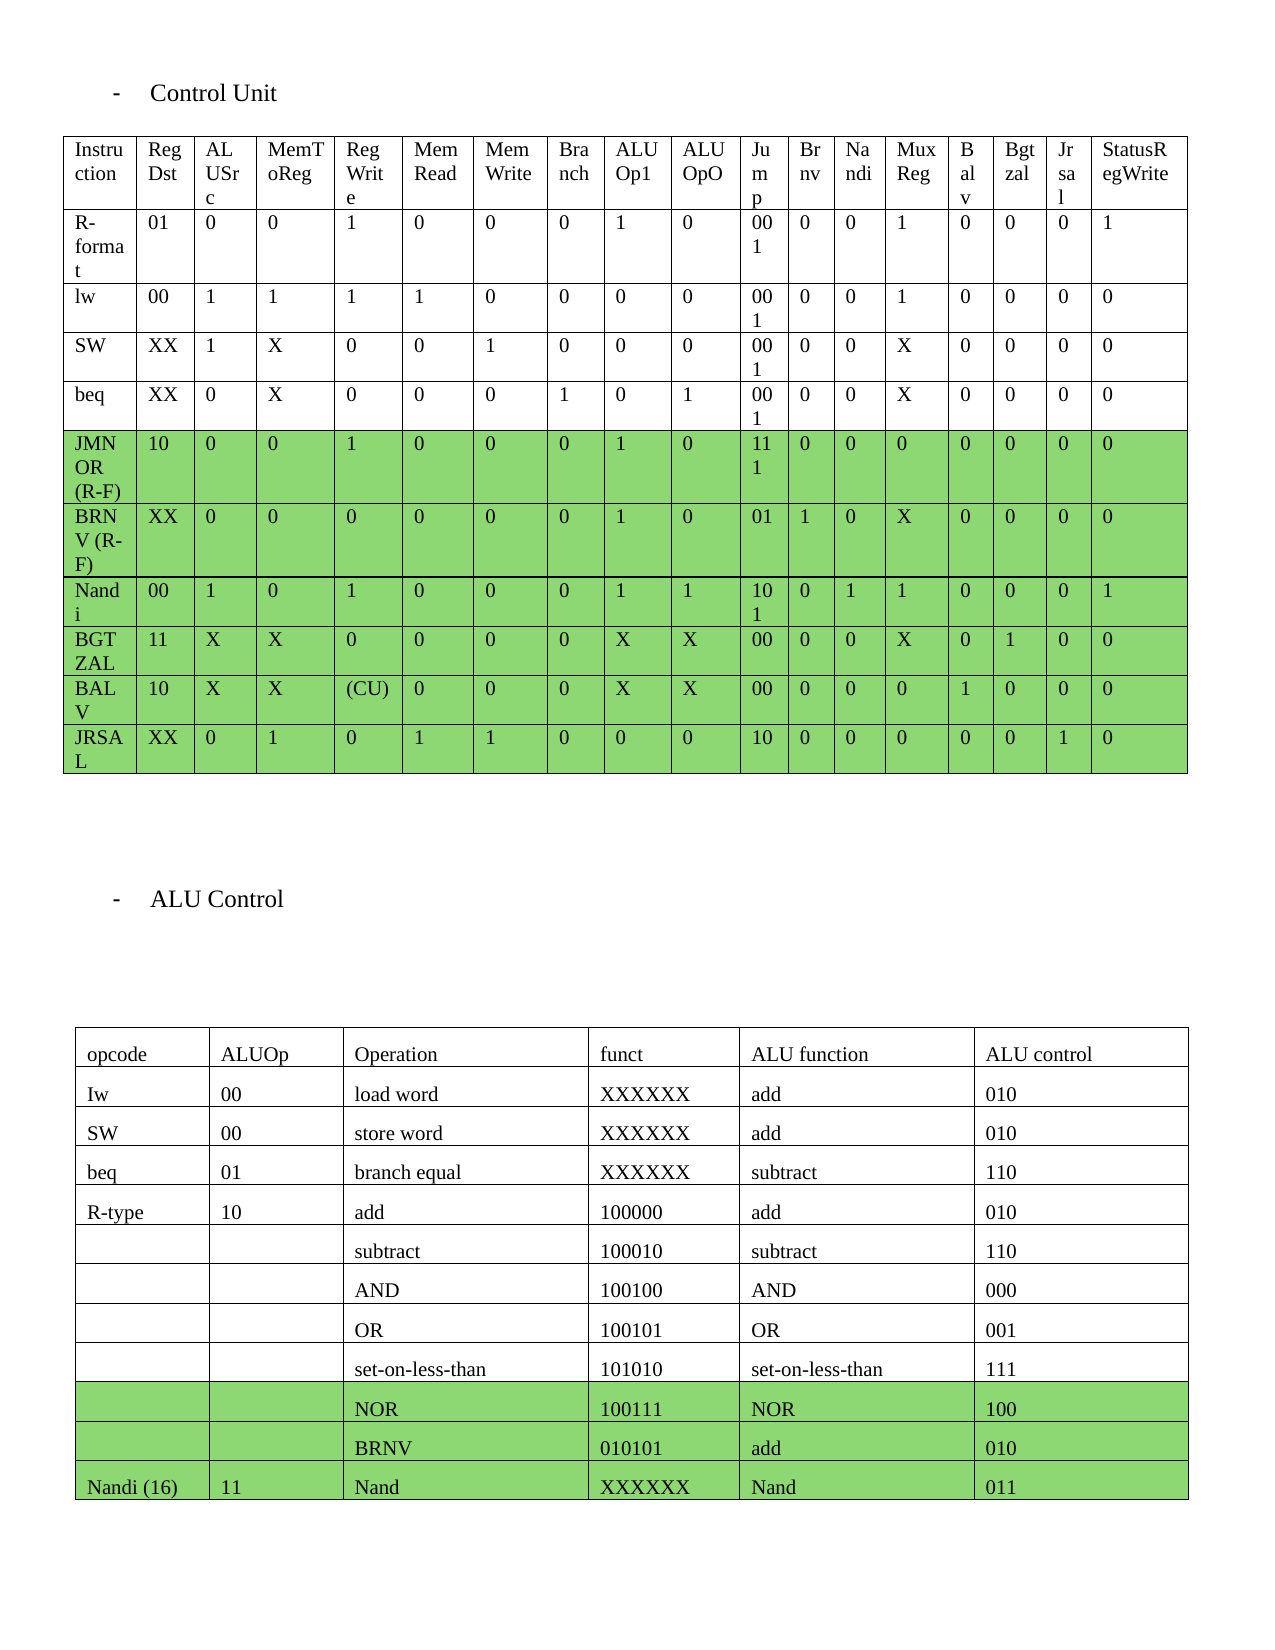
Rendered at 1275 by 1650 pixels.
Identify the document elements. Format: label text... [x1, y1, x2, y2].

table_cell XXXXXX [589, 1067, 739, 1106]
table_cell 001 [741, 333, 788, 381]
table_cell SW [64, 333, 136, 381]
table_cell 00 [741, 676, 788, 724]
table_cell 1 [835, 578, 885, 626]
table_cell 10 [210, 1185, 343, 1224]
table_header ALUOp [210, 1028, 343, 1066]
table_cell [210, 1422, 343, 1460]
table_cell 00 [137, 284, 194, 332]
table_header MemWrite [474, 137, 547, 209]
table_cell 0 [1047, 627, 1091, 675]
table_cell [76, 1304, 209, 1342]
table_cell BRNV (R-F) [64, 504, 136, 576]
table_cell 1 [1092, 578, 1187, 626]
table_cell 0 [994, 504, 1046, 576]
table_cell 01 [137, 210, 194, 282]
table_cell AND [740, 1264, 974, 1302]
table_cell 0 [835, 676, 885, 724]
table_header Branch [548, 137, 604, 209]
table_cell [76, 1225, 209, 1263]
table_cell 100010 [589, 1225, 739, 1263]
table_cell 0 [548, 284, 604, 332]
table_cell 0 [994, 210, 1046, 282]
table_cell X [195, 627, 256, 675]
table_cell 0 [949, 431, 993, 503]
table_cell 0 [195, 504, 256, 576]
table_cell Iw [76, 1067, 209, 1106]
table_cell X [886, 333, 948, 381]
table_cell BGTZAL [64, 627, 136, 675]
table_cell 0 [789, 725, 834, 773]
table_cell 0 [335, 725, 402, 773]
table_cell 0 [835, 627, 885, 675]
table_cell 10 [741, 725, 788, 773]
table_cell 1 [403, 284, 473, 332]
table_cell 111 [975, 1343, 1188, 1381]
table_cell 0 [835, 284, 885, 332]
table_cell 0 [1047, 431, 1091, 503]
table_cell 0 [949, 627, 993, 675]
table_cell X [195, 676, 256, 724]
table_cell 0 [1047, 382, 1091, 430]
table_cell subtract [344, 1225, 588, 1263]
table_cell 1 [949, 676, 993, 724]
table_cell 1 [548, 382, 604, 430]
table_cell 0 [835, 333, 885, 381]
table_header StatusRegWrite [1092, 137, 1187, 209]
table_cell 1 [1092, 210, 1187, 282]
table_cell 0 [672, 725, 740, 773]
table_header Brnv [789, 137, 834, 209]
table_cell [210, 1343, 343, 1381]
table_cell 0 [789, 210, 834, 282]
table_cell set-on-less-than [344, 1343, 588, 1381]
table_cell 0 [1047, 504, 1091, 576]
table_cell 0 [474, 578, 547, 626]
table_cell X [886, 627, 948, 675]
table_cell 0 [835, 210, 885, 282]
table_cell 0 [994, 676, 1046, 724]
table_cell 1 [474, 725, 547, 773]
table_cell add [344, 1185, 588, 1224]
table_cell 0 [474, 504, 547, 576]
table_cell 0 [548, 504, 604, 576]
table_cell 0 [474, 676, 547, 724]
table_cell 0 [1047, 210, 1091, 282]
table_cell 010 [975, 1067, 1188, 1106]
table_header ALU function [740, 1028, 974, 1066]
table_cell [76, 1422, 209, 1460]
table_cell 0 [1047, 676, 1091, 724]
table_cell 1 [672, 578, 740, 626]
table_header Balv [949, 137, 993, 209]
table_cell [210, 1304, 343, 1342]
table_cell load word [344, 1067, 588, 1106]
table_cell beq [76, 1146, 209, 1184]
table_header MemToReg [257, 137, 334, 209]
table_cell 0 [1092, 725, 1187, 773]
table_cell X [886, 504, 948, 576]
table_cell [210, 1264, 343, 1302]
table_cell 0 [949, 725, 993, 773]
table_cell BRNV [344, 1422, 588, 1460]
table_cell 100101 [589, 1304, 739, 1342]
table_cell 0 [605, 382, 671, 430]
table_cell 0 [1092, 676, 1187, 724]
table_cell 0 [474, 382, 547, 430]
table_cell XXXXXX [589, 1107, 739, 1145]
table_cell 1 [605, 578, 671, 626]
table_cell 0 [548, 578, 604, 626]
table_cell AND [344, 1264, 588, 1302]
table_cell 0 [403, 333, 473, 381]
table_cell 1 [335, 284, 402, 332]
table_header ALU control [975, 1028, 1188, 1066]
table_cell 10 [137, 431, 194, 503]
table_cell 0 [886, 725, 948, 773]
table_cell [210, 1382, 343, 1421]
table_cell X [257, 627, 334, 675]
table_cell 110 [975, 1146, 1188, 1184]
table_cell Nand [344, 1461, 588, 1499]
table_header RegDst [137, 137, 194, 209]
table_cell 100100 [589, 1264, 739, 1302]
table_cell 0 [403, 676, 473, 724]
table_cell JMNOR (R-F) [64, 431, 136, 503]
table_cell 1 [605, 431, 671, 503]
table_cell 0 [789, 382, 834, 430]
table_cell 0 [474, 627, 547, 675]
table_cell XX [137, 504, 194, 576]
table_cell 0 [403, 382, 473, 430]
table_header opcode [76, 1028, 209, 1066]
table_cell 1 [886, 578, 948, 626]
table_cell 0 [835, 382, 885, 430]
table_cell 0 [789, 431, 834, 503]
table_header MuxReg [886, 137, 948, 209]
table_cell 1 [335, 210, 402, 282]
table_cell 1 [195, 284, 256, 332]
table_cell 00 [741, 627, 788, 675]
table_cell JRSAL [64, 725, 136, 773]
table_cell 0 [1092, 627, 1187, 675]
table_cell 0 [789, 333, 834, 381]
table_cell 0 [474, 210, 547, 282]
table_header ALUOp1 [605, 137, 671, 209]
table_cell 0 [605, 725, 671, 773]
table_cell 1 [886, 210, 948, 282]
table_cell 0 [195, 210, 256, 282]
table_cell X [672, 676, 740, 724]
table_cell 0 [1092, 382, 1187, 430]
table_cell 0 [949, 578, 993, 626]
table_cell subtract [740, 1225, 974, 1263]
table_cell 011 [975, 1461, 1188, 1499]
table_cell 010101 [589, 1422, 739, 1460]
table_cell 010 [975, 1107, 1188, 1145]
table_cell 1 [605, 504, 671, 576]
list Control Unit [112, 75, 1200, 109]
table_cell 010 [975, 1185, 1188, 1224]
table_cell XXXXXX [589, 1461, 739, 1499]
table_cell add [740, 1107, 974, 1145]
table_cell 0 [672, 284, 740, 332]
table_cell 0 [605, 333, 671, 381]
table_cell 0 [335, 504, 402, 576]
table_cell 01 [210, 1146, 343, 1184]
table_cell 0 [672, 333, 740, 381]
table_cell X [257, 333, 334, 381]
table_cell 0 [605, 284, 671, 332]
table_cell SW [76, 1107, 209, 1145]
table_cell 0 [403, 627, 473, 675]
table_cell 1 [605, 210, 671, 282]
table_cell X [605, 676, 671, 724]
table_cell 0 [994, 382, 1046, 430]
table_header RegWrite [335, 137, 402, 209]
table_cell 00 [137, 578, 194, 626]
table_cell 0 [789, 676, 834, 724]
table_cell 001 [741, 382, 788, 430]
table_cell 0 [403, 431, 473, 503]
table_cell 0 [1092, 504, 1187, 576]
table_cell [210, 1225, 343, 1263]
table_cell NOR [740, 1382, 974, 1421]
table_cell add [740, 1067, 974, 1106]
table_cell branch equal [344, 1146, 588, 1184]
table_cell 0 [789, 627, 834, 675]
table_cell 0 [1092, 333, 1187, 381]
table_cell 0 [1047, 578, 1091, 626]
table_cell 100 [975, 1382, 1188, 1421]
table_cell 0 [257, 504, 334, 576]
table_cell [76, 1382, 209, 1421]
table_cell 0 [949, 333, 993, 381]
table_cell 0 [949, 210, 993, 282]
table_cell X [257, 382, 334, 430]
table_cell X [257, 676, 334, 724]
table_cell 0 [886, 676, 948, 724]
table_cell X [672, 627, 740, 675]
table_cell 0 [403, 210, 473, 282]
table_cell X [886, 382, 948, 430]
table_header Jump [741, 137, 788, 209]
table_cell 100111 [589, 1382, 739, 1421]
table_cell 00 [210, 1067, 343, 1106]
table_cell 100000 [589, 1185, 739, 1224]
table_cell 1 [994, 627, 1046, 675]
table_cell 0 [335, 382, 402, 430]
table_cell 0 [474, 431, 547, 503]
table_header Jrsal [1047, 137, 1091, 209]
table_cell subtract [740, 1146, 974, 1184]
table_cell BALV [64, 676, 136, 724]
table_cell 001 [741, 210, 788, 282]
table_cell 0 [994, 578, 1046, 626]
table_cell 10 [137, 676, 194, 724]
table_header funct [589, 1028, 739, 1066]
table_cell 101 [741, 578, 788, 626]
table_cell beq [64, 382, 136, 430]
table_cell 0 [1047, 333, 1091, 381]
list ALU Control [112, 880, 1200, 914]
table_cell 0 [672, 431, 740, 503]
table_cell 0 [403, 578, 473, 626]
table_header ALUOpO [672, 137, 740, 209]
table_cell 0 [1092, 284, 1187, 332]
table_cell 0 [548, 210, 604, 282]
table_cell 0 [548, 431, 604, 503]
table_cell OR [740, 1304, 974, 1342]
table_cell 1 [335, 578, 402, 626]
table_cell 0 [474, 284, 547, 332]
table_cell Nandi [64, 578, 136, 626]
table_cell 0 [195, 725, 256, 773]
table_cell 101010 [589, 1343, 739, 1381]
table_cell 0 [994, 284, 1046, 332]
table_cell 0 [257, 210, 334, 282]
table_cell (CU) [335, 676, 402, 724]
table_cell 0 [335, 627, 402, 675]
table_cell 1 [257, 725, 334, 773]
table_cell add [740, 1185, 974, 1224]
table_cell 0 [994, 431, 1046, 503]
table_cell 01 [741, 504, 788, 576]
table_cell 0 [949, 382, 993, 430]
table_cell 0 [257, 431, 334, 503]
table_cell 0 [672, 504, 740, 576]
table_cell 1 [886, 284, 948, 332]
table_header Bgtzal [994, 137, 1046, 209]
table_cell 0 [548, 333, 604, 381]
table_cell 1 [672, 382, 740, 430]
table_cell 0 [257, 578, 334, 626]
table_header Nandi [835, 137, 885, 209]
table_cell 1 [474, 333, 547, 381]
table_cell 1 [1047, 725, 1091, 773]
table_header MemRead [403, 137, 473, 209]
table_cell 0 [949, 284, 993, 332]
table_cell 0 [672, 210, 740, 282]
table_cell 1 [195, 333, 256, 381]
table_cell [76, 1264, 209, 1302]
table_cell 0 [548, 725, 604, 773]
table_cell 00 [210, 1107, 343, 1145]
table_cell 1 [335, 431, 402, 503]
table_cell X [605, 627, 671, 675]
table_cell set-on-less-than [740, 1343, 974, 1381]
table_header ALUSrc [195, 137, 256, 209]
table_cell 0 [949, 504, 993, 576]
table_cell Nand [740, 1461, 974, 1499]
table_cell R-type [76, 1185, 209, 1224]
table_cell 0 [1092, 431, 1187, 503]
table_cell 0 [994, 725, 1046, 773]
table_cell store word [344, 1107, 588, 1145]
table_cell 0 [548, 676, 604, 724]
table_cell NOR [344, 1382, 588, 1421]
table_cell [76, 1343, 209, 1381]
table_cell XX [137, 725, 194, 773]
table_cell 0 [789, 578, 834, 626]
table_cell 1 [403, 725, 473, 773]
table_cell 111 [741, 431, 788, 503]
table_cell lw [64, 284, 136, 332]
table_cell 001 [741, 284, 788, 332]
table_cell Nandi (16) [76, 1461, 209, 1499]
table_cell add [740, 1422, 974, 1460]
table_cell 0 [835, 504, 885, 576]
table_cell 11 [210, 1461, 343, 1499]
table_cell R-format [64, 210, 136, 282]
table_cell 0 [835, 725, 885, 773]
table_cell 1 [257, 284, 334, 332]
table_header Operation [344, 1028, 588, 1066]
table_cell 001 [975, 1304, 1188, 1342]
table_cell XX [137, 382, 194, 430]
table_cell 0 [195, 382, 256, 430]
table_cell 0 [335, 333, 402, 381]
table_cell 0 [195, 431, 256, 503]
table_cell XX [137, 333, 194, 381]
table_cell 110 [975, 1225, 1188, 1263]
table_cell 11 [137, 627, 194, 675]
table_cell XXXXXX [589, 1146, 739, 1184]
table_cell 010 [975, 1422, 1188, 1460]
table_cell 0 [886, 431, 948, 503]
table_header Instruction [64, 137, 136, 209]
table_cell 000 [975, 1264, 1188, 1302]
table_cell 0 [835, 431, 885, 503]
table_cell 0 [789, 284, 834, 332]
table_cell 1 [195, 578, 256, 626]
table_cell 0 [1047, 284, 1091, 332]
table_cell 0 [403, 504, 473, 576]
table_cell OR [344, 1304, 588, 1342]
table_cell 1 [789, 504, 834, 576]
table_cell 0 [548, 627, 604, 675]
table_cell 0 [994, 333, 1046, 381]
